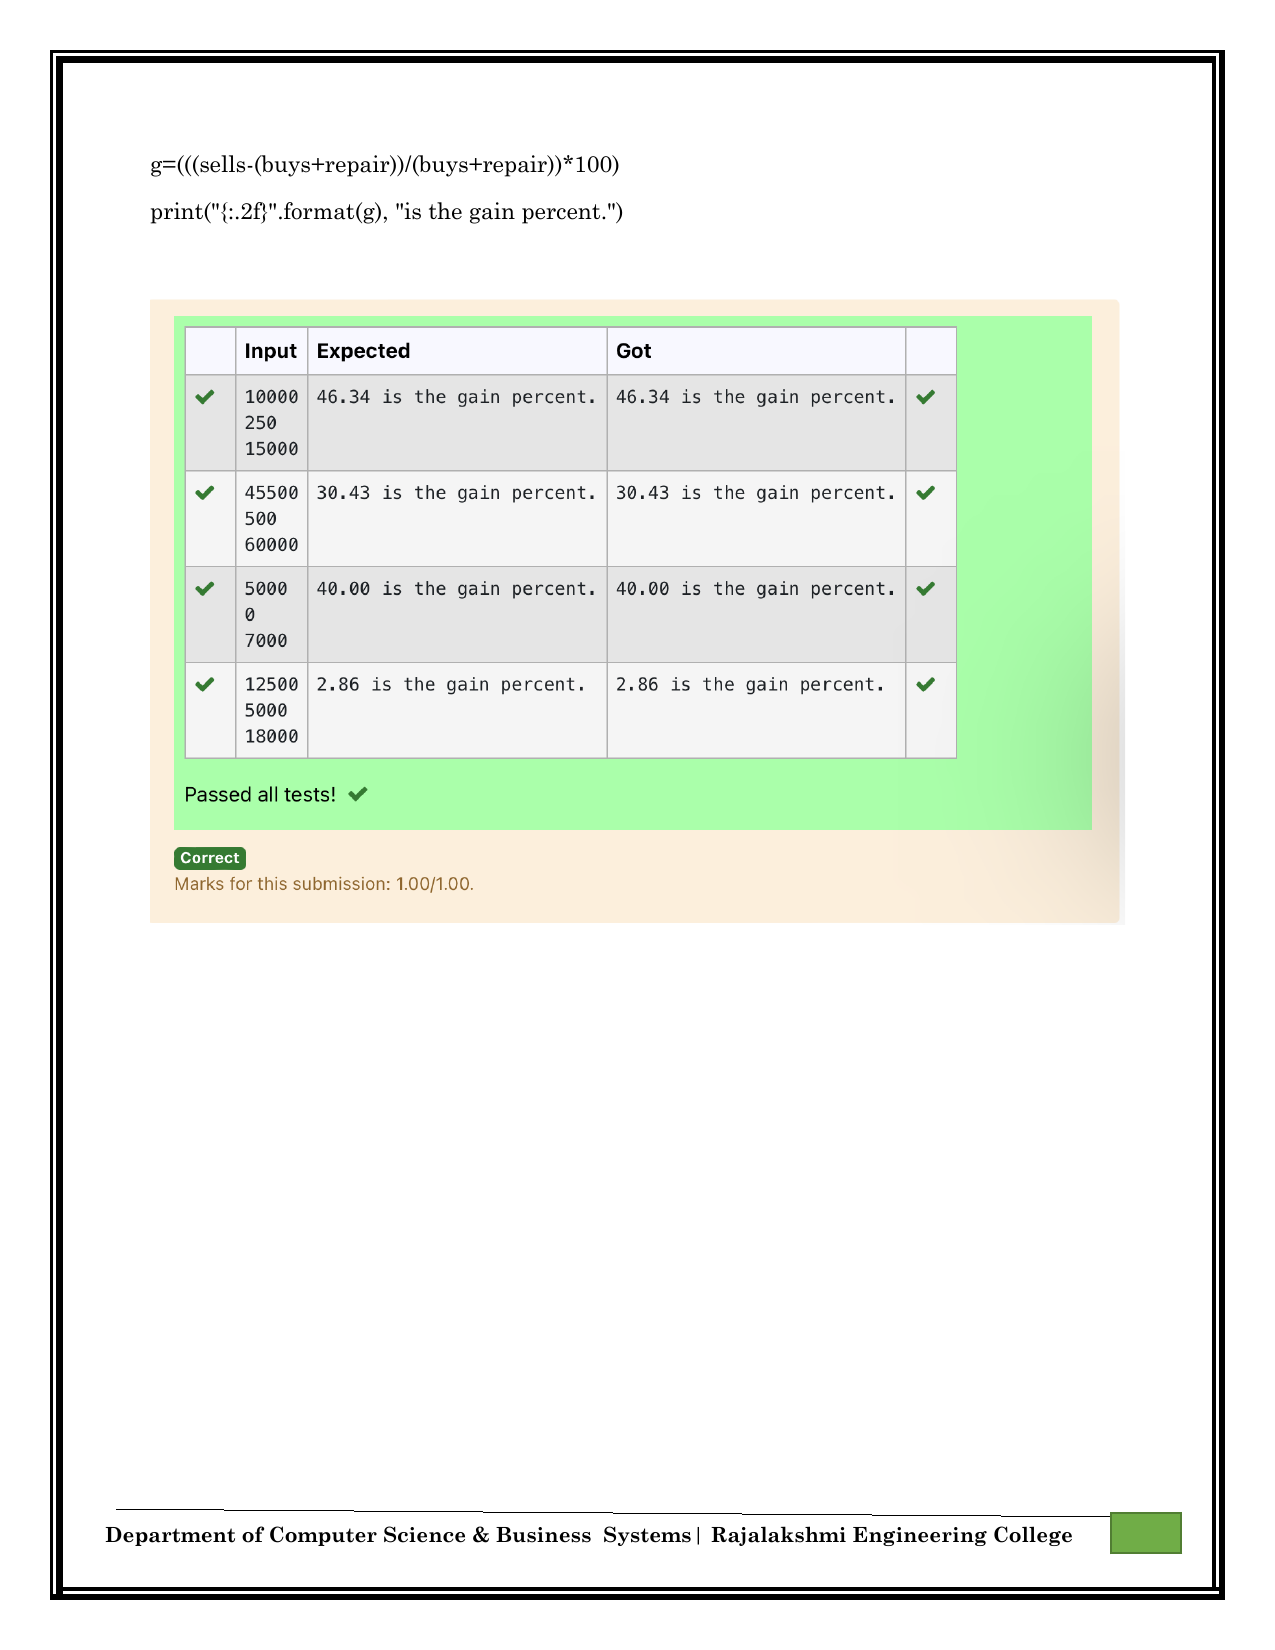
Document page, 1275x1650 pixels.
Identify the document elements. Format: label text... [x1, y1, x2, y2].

text print("{:.2f}".format(g), "is the gain percent.") [150, 196, 1125, 224]
picture [150, 289, 1125, 925]
text g=(((sells-(buys+repair))/(buys+repair))*100) [150, 150, 1125, 178]
